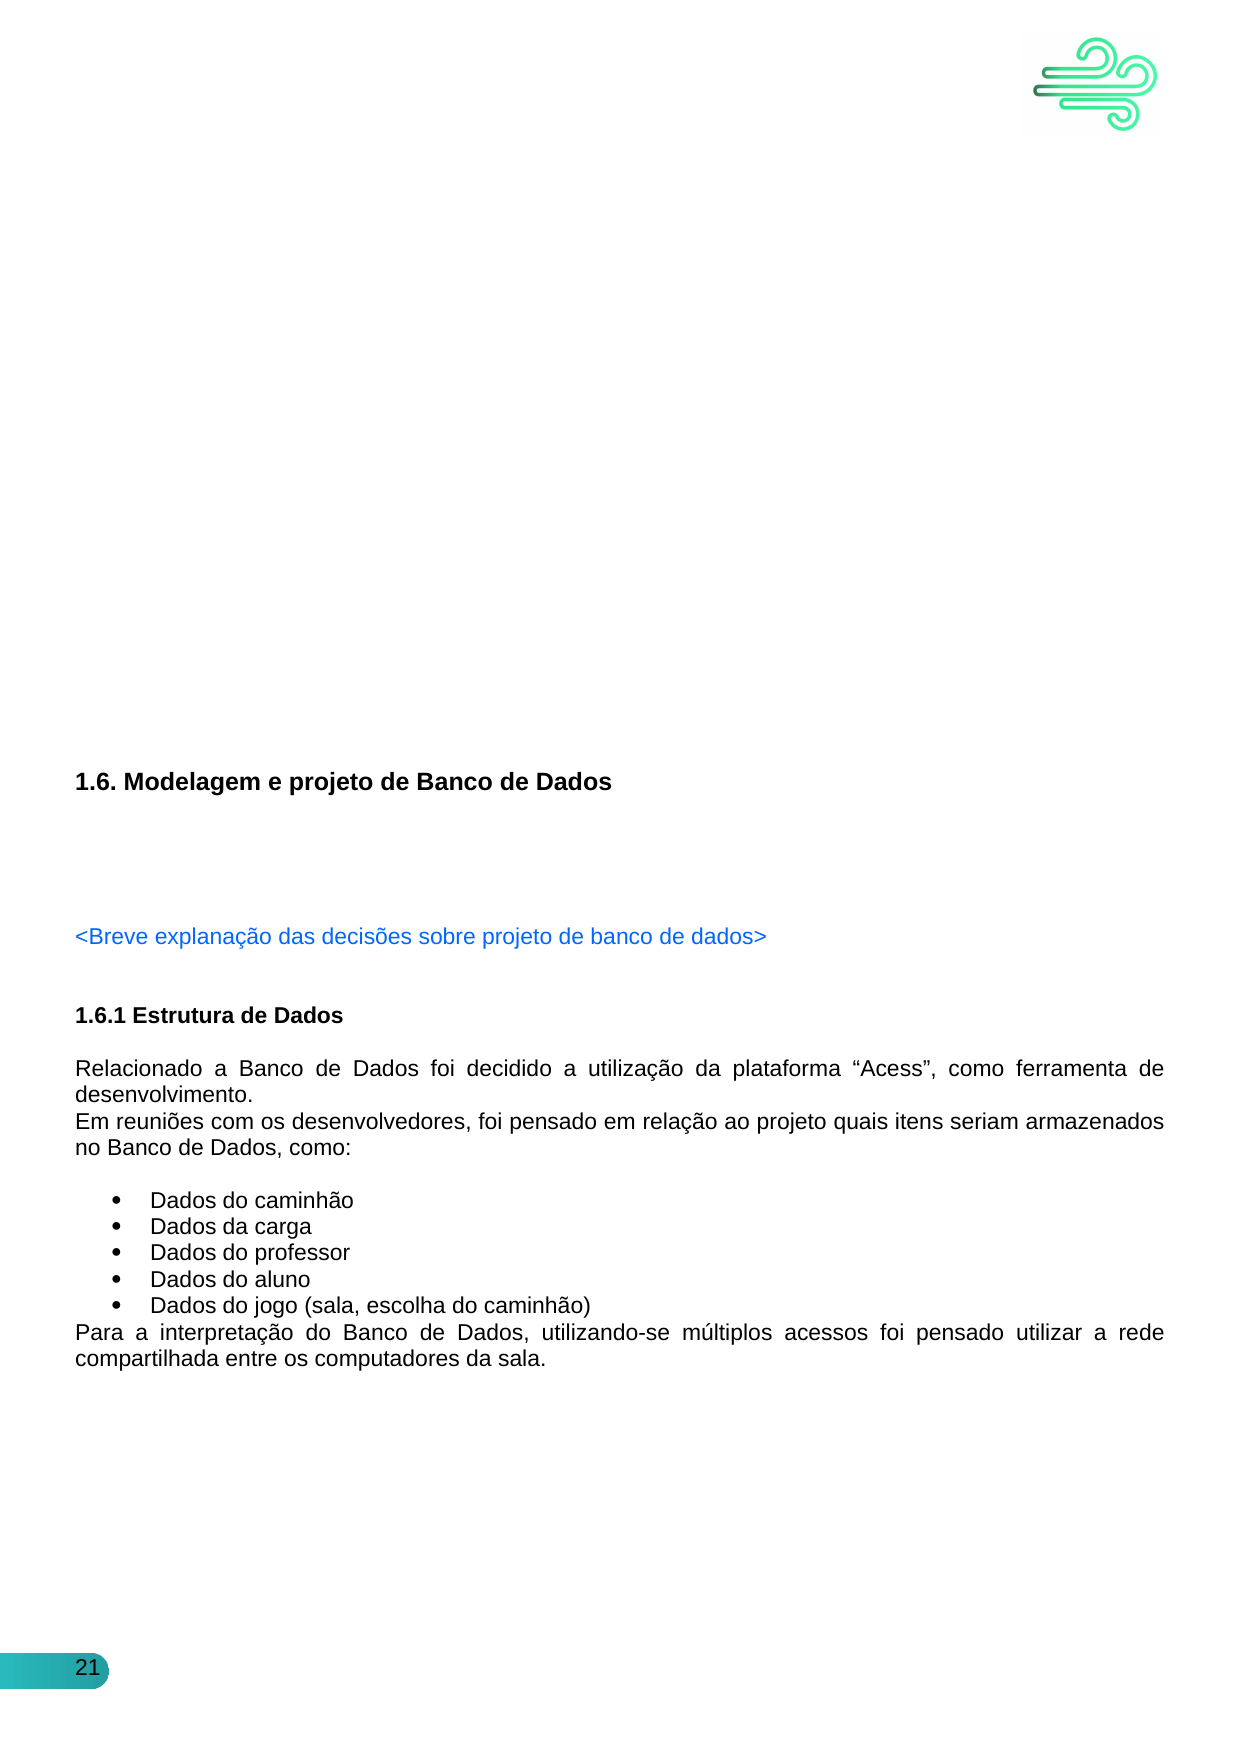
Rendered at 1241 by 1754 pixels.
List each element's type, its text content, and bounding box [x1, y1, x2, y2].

text <Breve explanação das decisões sobre projeto de banco de dados> [75, 923, 1165, 949]
text 1.6. Modelagem e projeto de Banco de Dados [75, 767, 1165, 795]
text 1.6.1 Estrutura de Dados [75, 1002, 1165, 1028]
list Dados do jogo (sala, escolha do caminhão) [112, 1292, 1165, 1318]
picture [1021, 31, 1160, 138]
text Para a interpretação do Banco de Dados, utilizando-se múltiplos acessos foi pensado utilizar a rede compartilhada entre os computadores da sala. [75, 1318, 1165, 1371]
list Dados do caminhão [112, 1187, 1165, 1213]
text Em reuniões com os desenvolvedores, foi pensado em relação ao projeto quais itens seriam armazenados no Banco de Dados, como: [75, 1108, 1165, 1160]
text Relacionado a Banco de Dados foi decidido a utilização da plataforma “Acess”, como ferramenta de desenvolvimento. [75, 1055, 1165, 1108]
list Dados da carga [112, 1213, 1165, 1239]
list Dados do professor [112, 1239, 1165, 1266]
list Dados do aluno [112, 1266, 1165, 1292]
